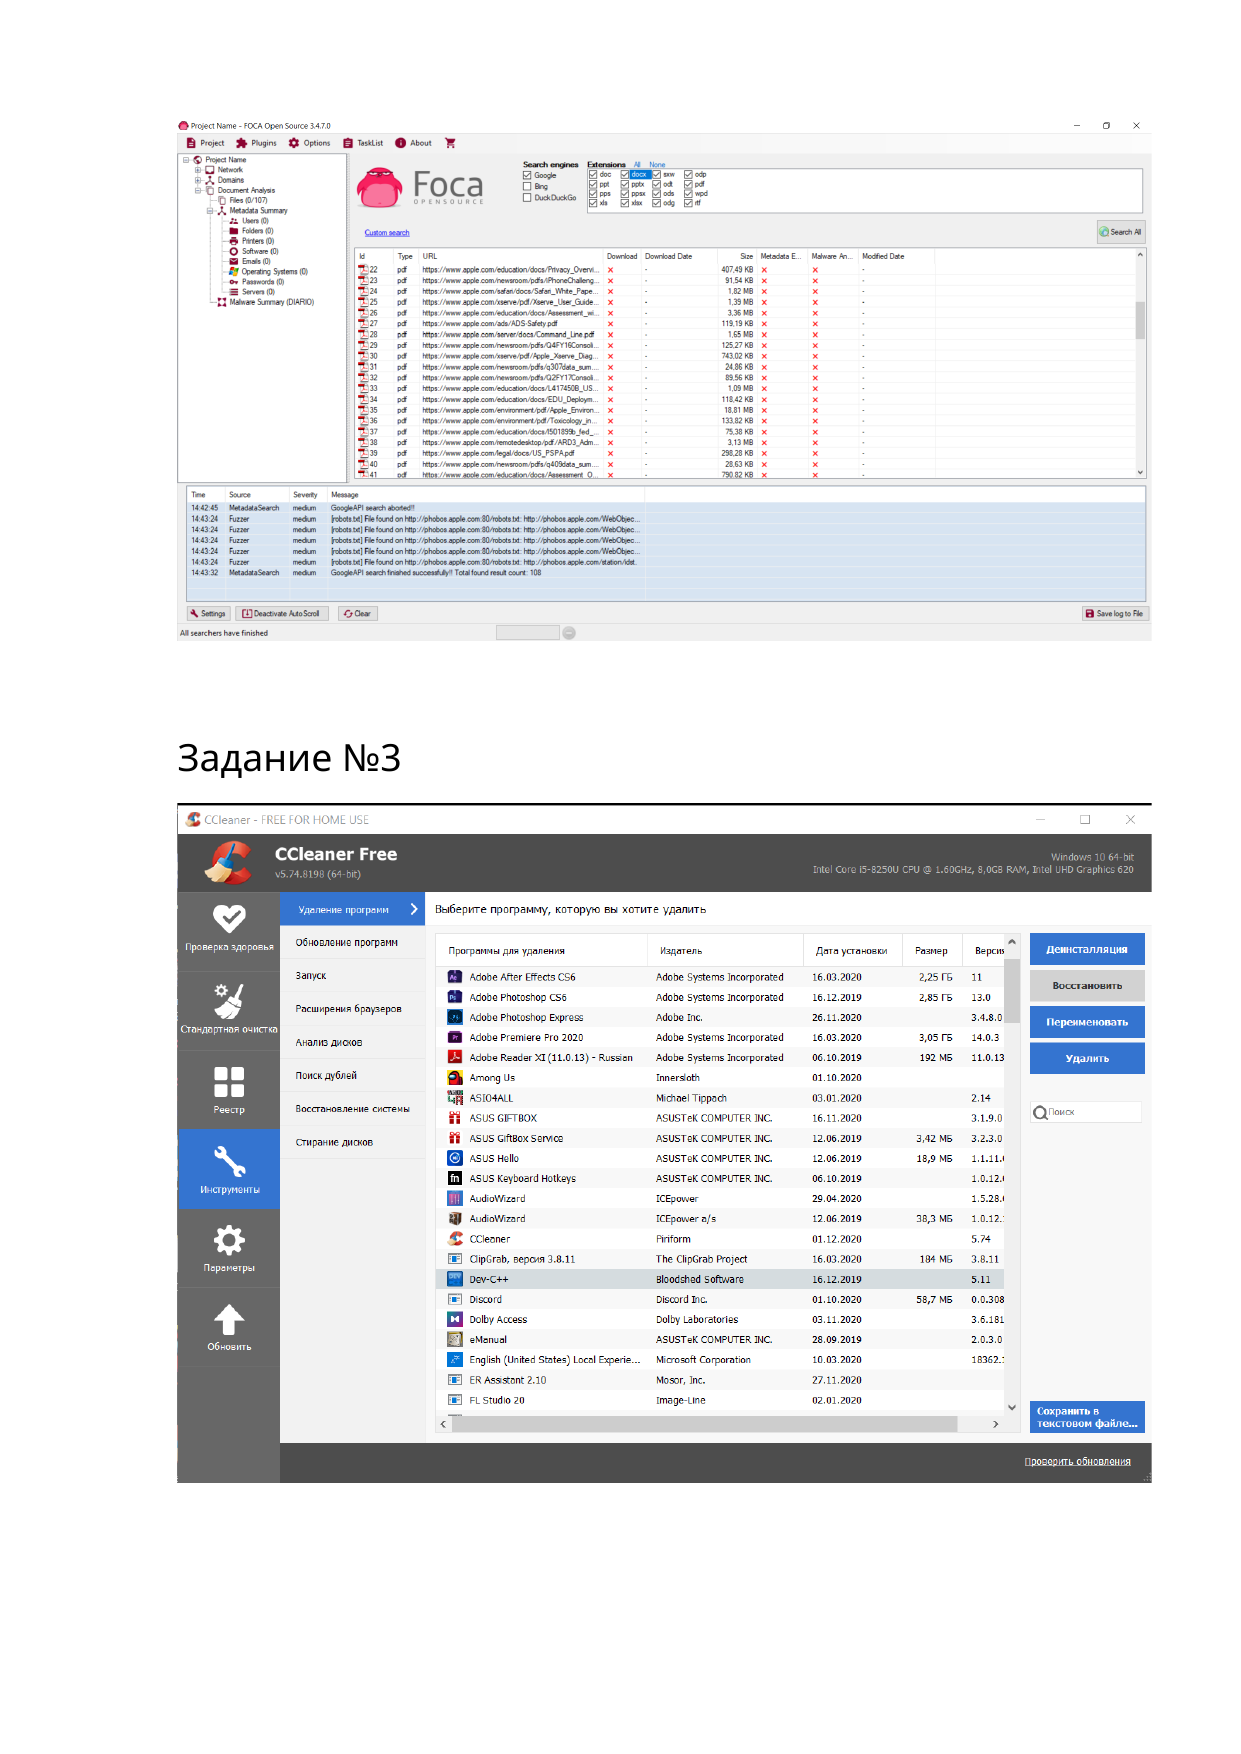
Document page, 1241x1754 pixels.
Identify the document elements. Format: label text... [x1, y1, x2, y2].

picture [177, 118, 1152, 641]
picture [177, 803, 1152, 1483]
text Задание №3 [177, 731, 1152, 782]
